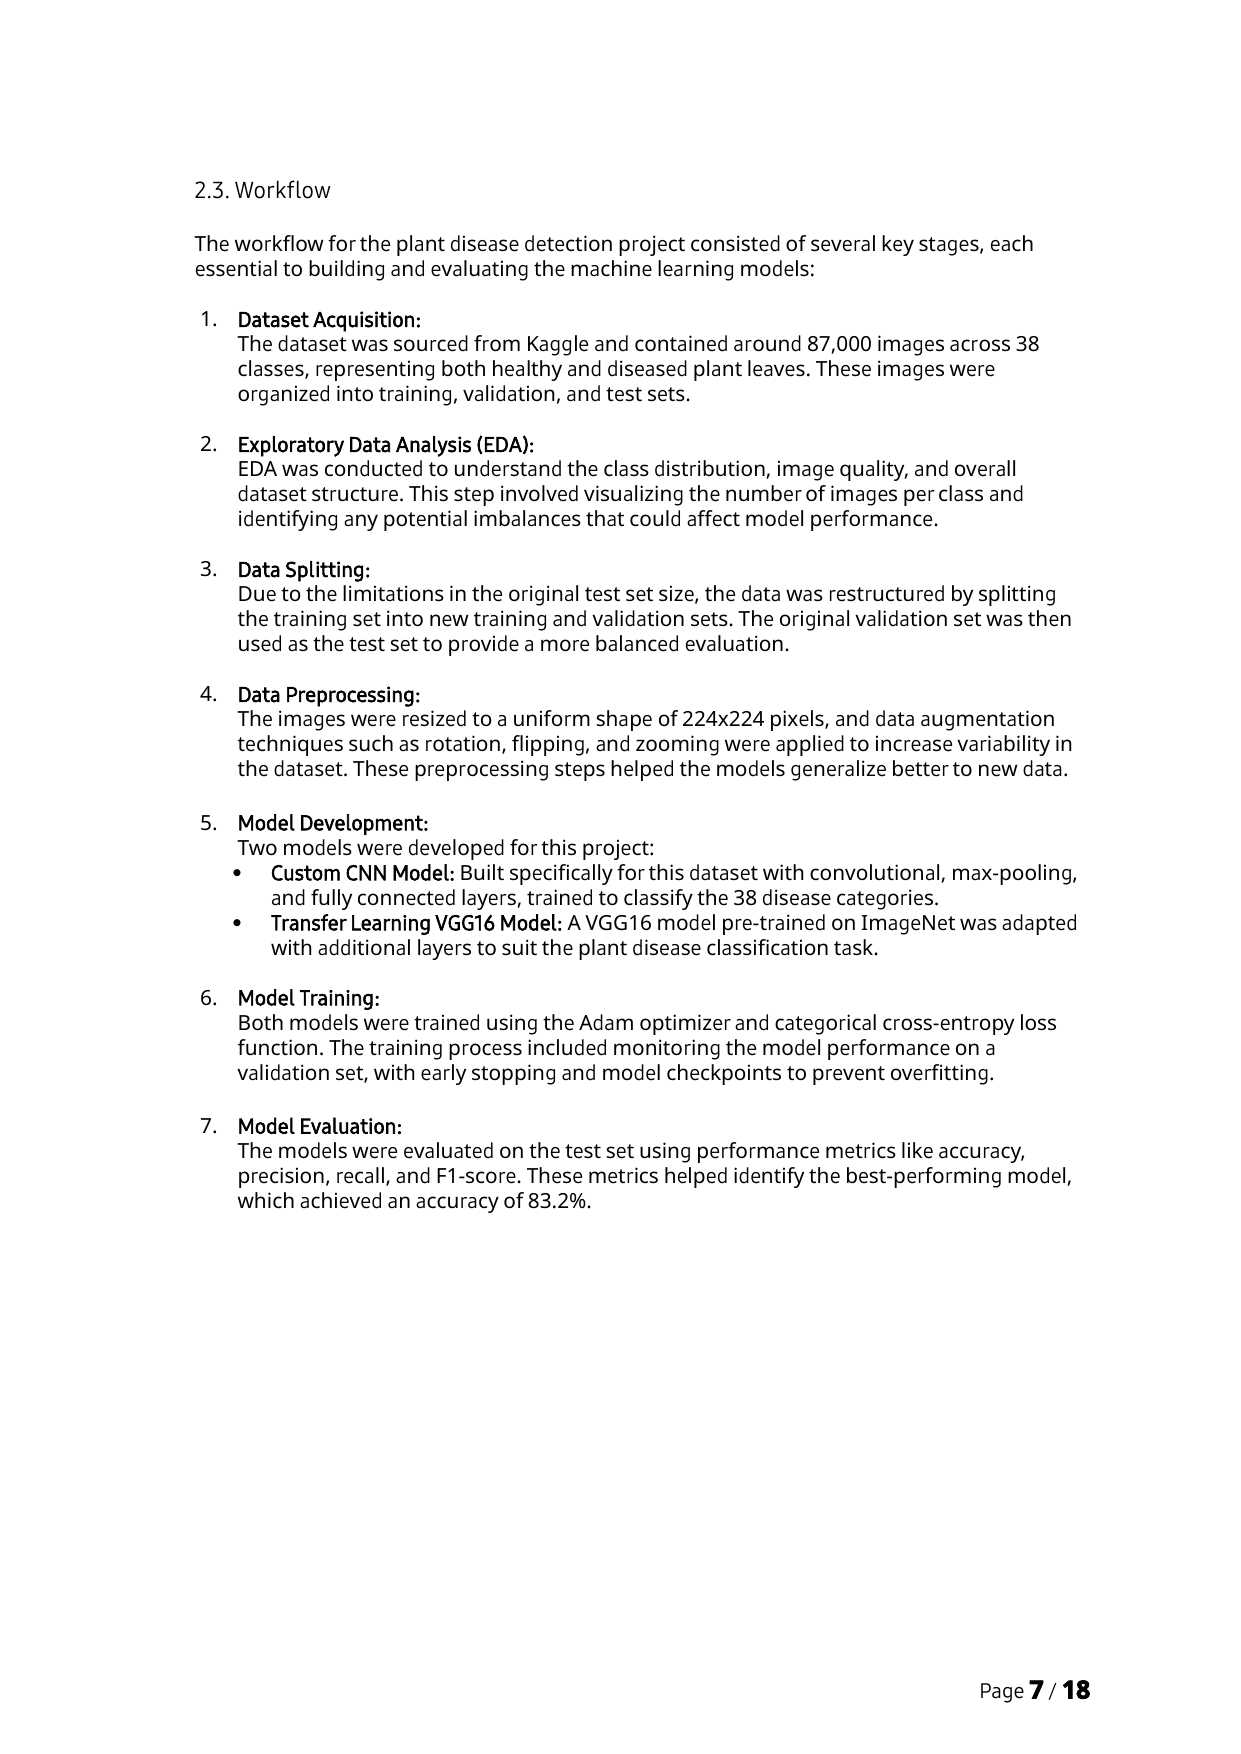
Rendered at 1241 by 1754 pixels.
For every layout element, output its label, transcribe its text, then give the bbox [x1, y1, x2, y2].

text 2.3. Workflow [194, 177, 1090, 205]
